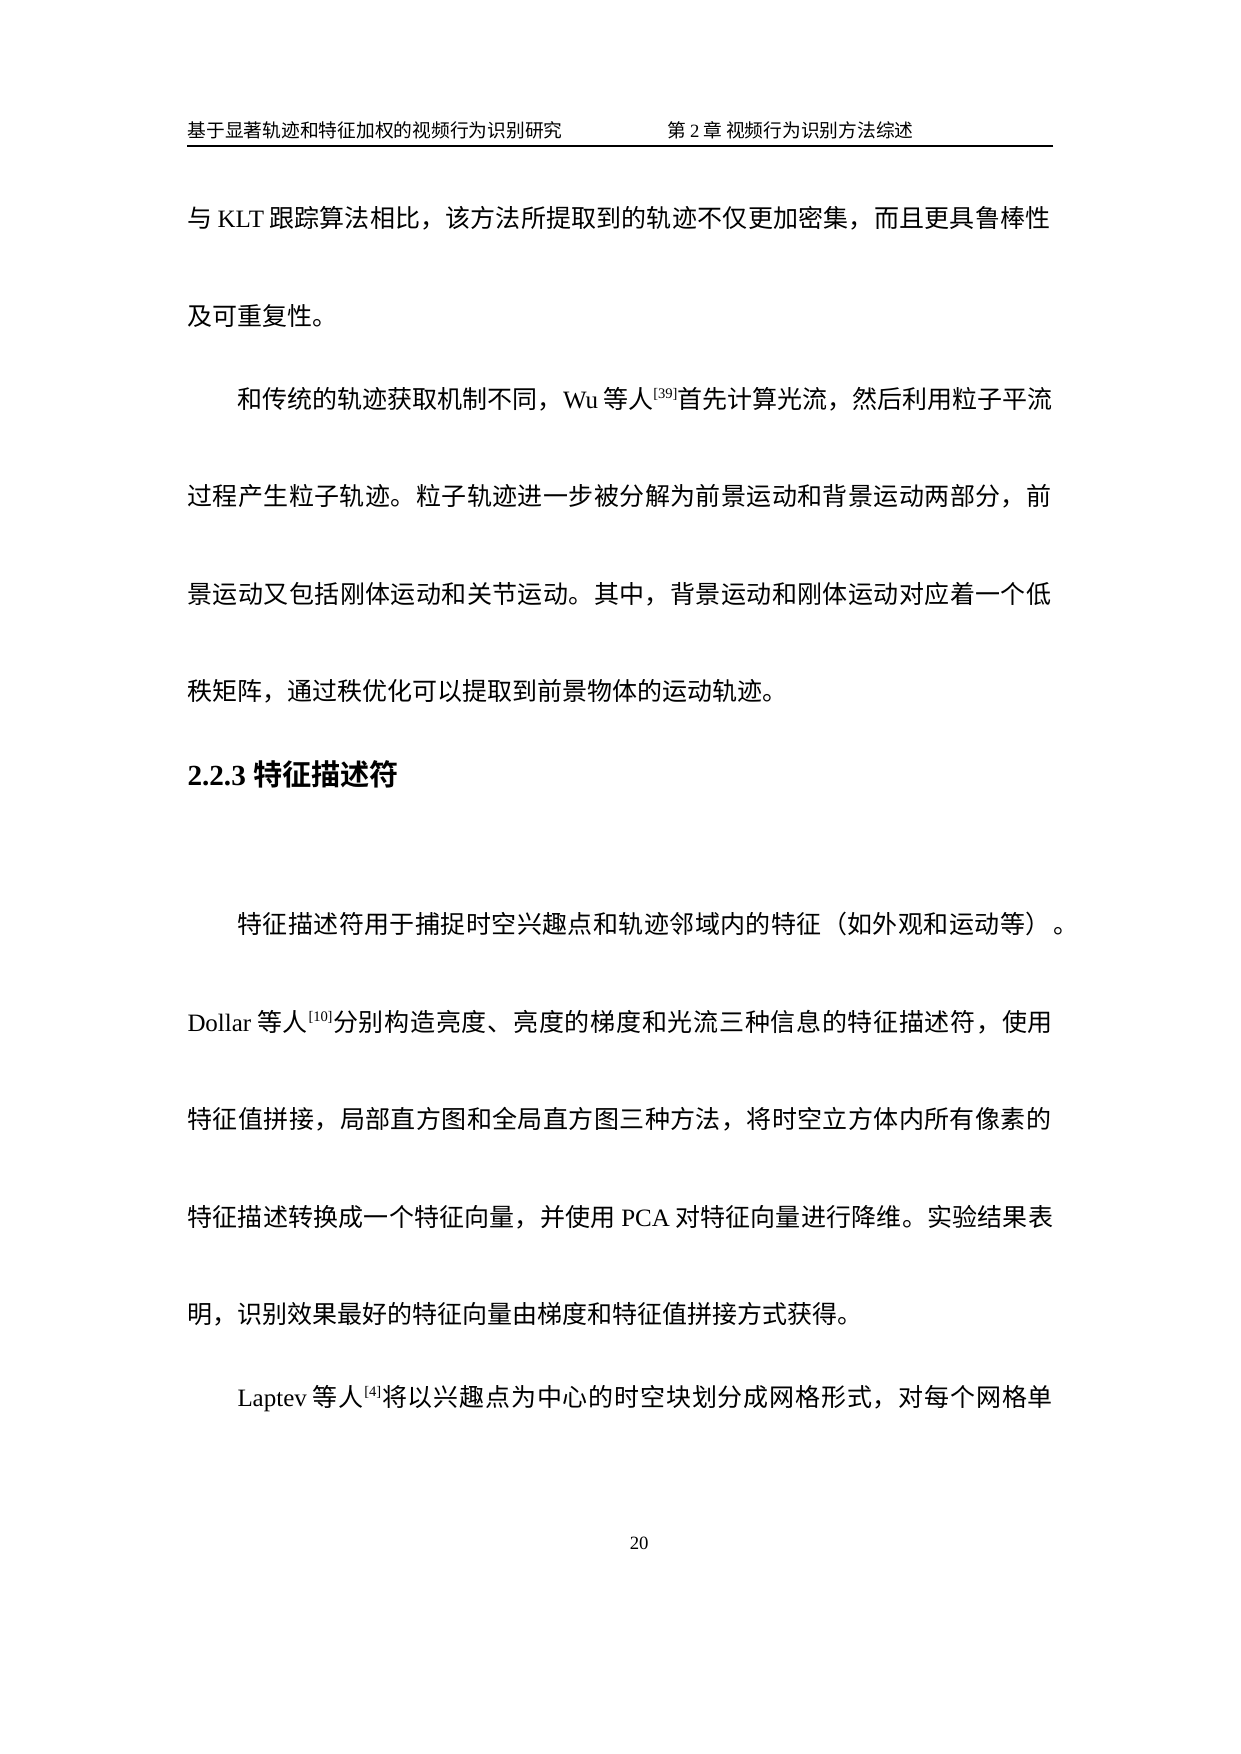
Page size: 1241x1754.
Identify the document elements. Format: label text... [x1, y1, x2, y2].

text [187, 184, 1053, 347]
text 特征描述符用于捕捉时空兴趣点和轨迹邻域内的特征（如外观和运动等）。Dollar等人[10]分别构造亮度、亮度的梯度和光流三种信息的特征描述符，使用特征值拼接，局部直方图和全局直方图三种方法，将时空立方体内所有像素的特征描述转换成一个特征向量，并使用PCA对特征向量进行降维。实验结果表明，识别效果最好的特征向量由梯度和特征值拼接方式获得。 [187, 890, 1053, 1345]
subtitle 2.2.3 特征描述符 [187, 741, 1053, 806]
text 和传统的轨迹获取机制不同，Wu等人[39]首先计算光流，然后利用粒子平流过程产生粒子轨迹。粒子轨迹进一步被分解为前景运动和背景运动两部分，前景运动又包括刚体运动和关节运动。其中，背景运动和刚体运动对应着一个低秩矩阵，通过秩优化可以提取到前景物体的运动轨迹。 [187, 365, 1053, 722]
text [187, 1363, 1053, 1428]
